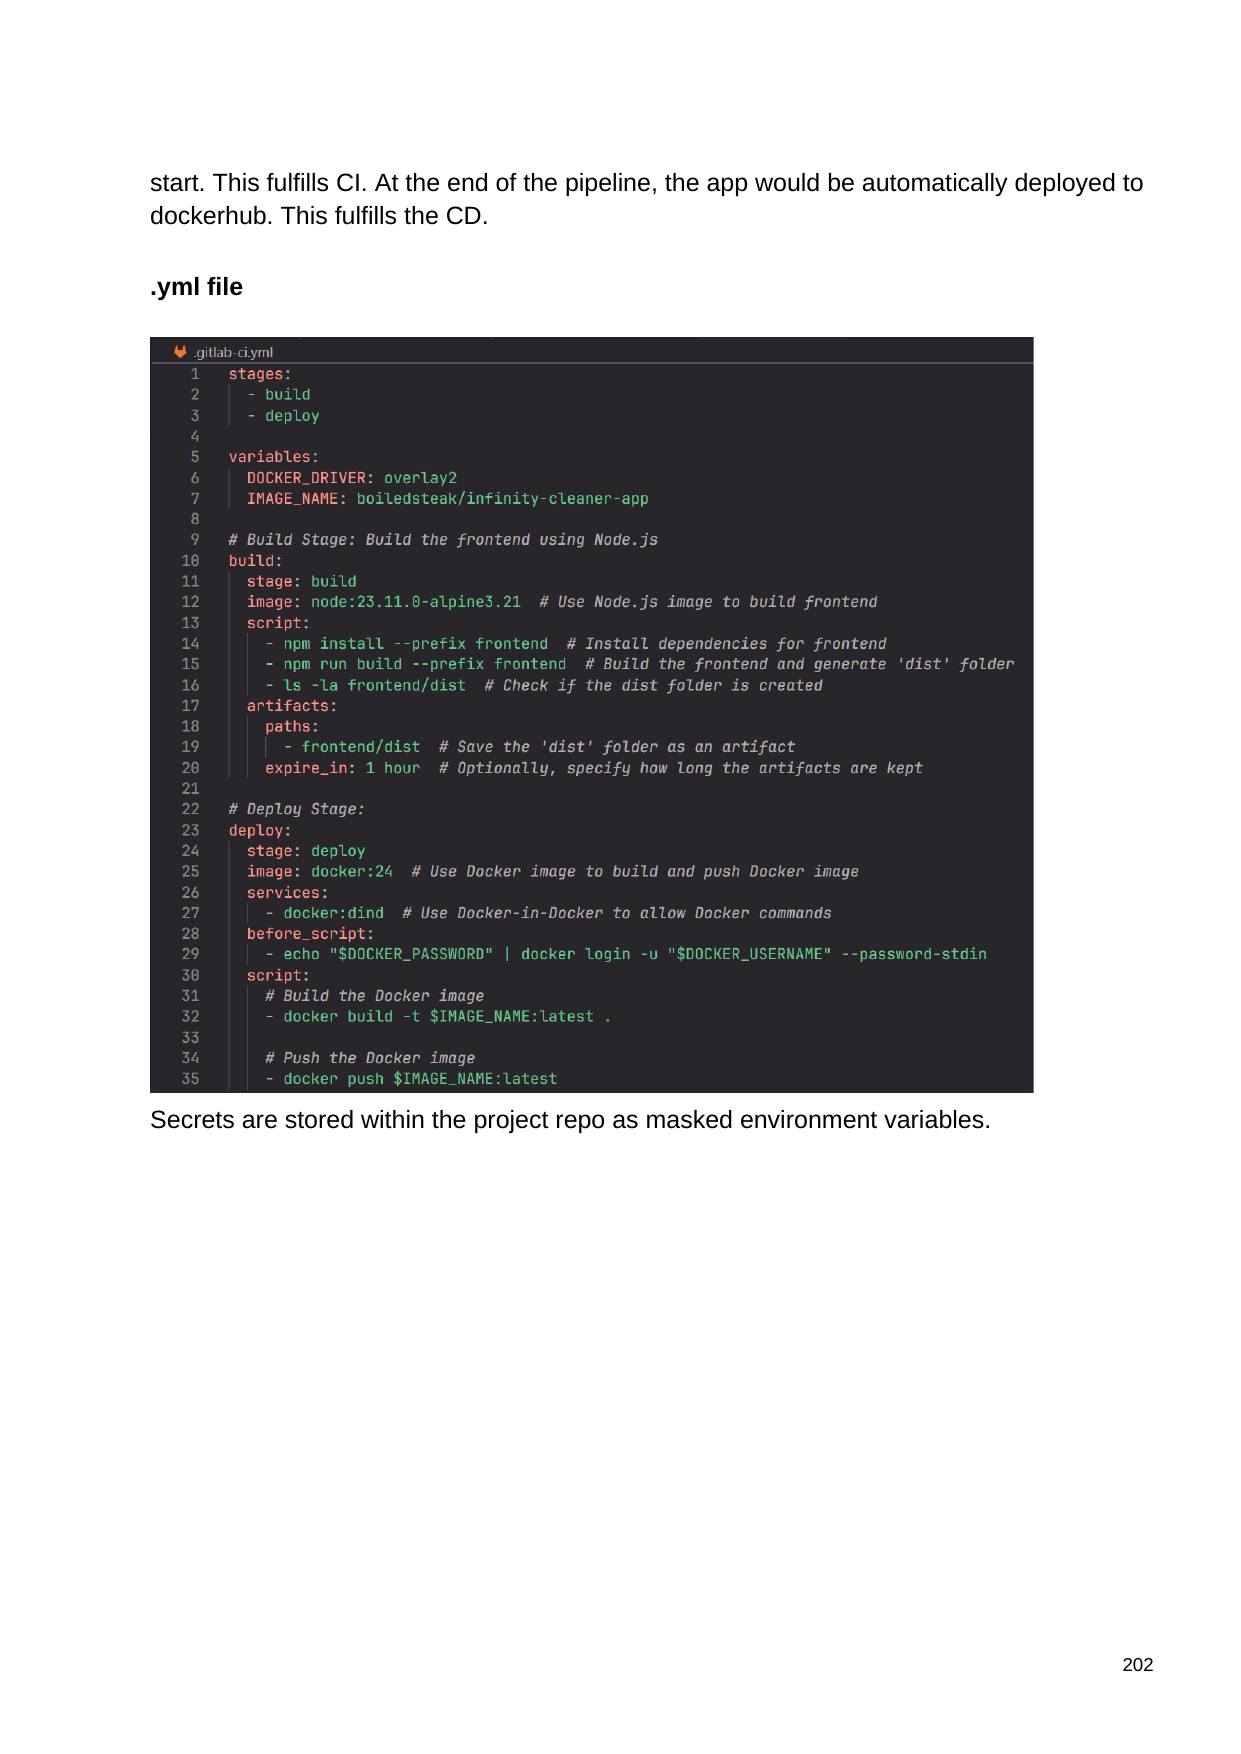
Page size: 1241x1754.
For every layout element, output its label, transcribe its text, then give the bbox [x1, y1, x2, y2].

text Secrets are stored within the project repo as masked environment variables. [150, 1105, 1153, 1133]
picture [150, 337, 1034, 1093]
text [150, 168, 1153, 230]
subtitle .yml file [150, 272, 1153, 300]
